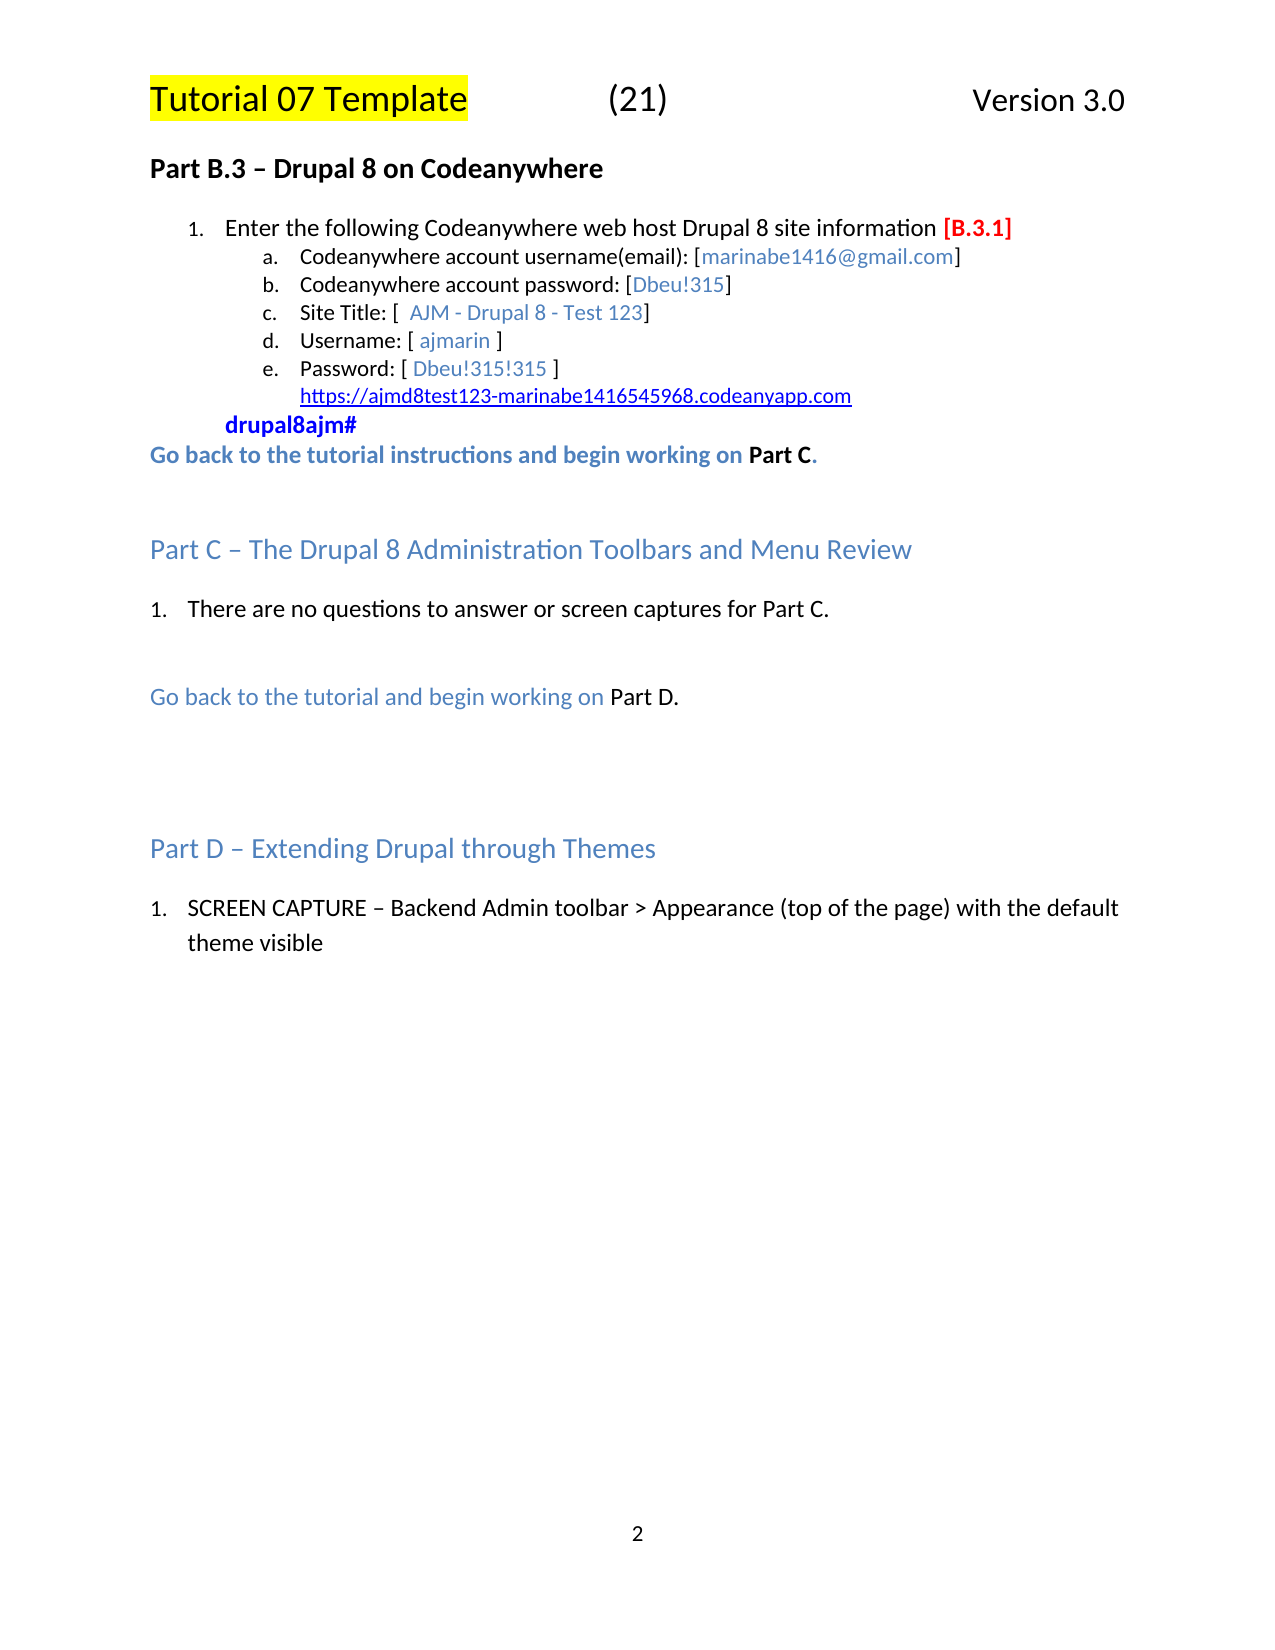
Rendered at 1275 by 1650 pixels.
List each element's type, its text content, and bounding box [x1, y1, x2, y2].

list Codeanywhere account username(email): [marinabe1416@gmail.com] [262, 242, 1125, 270]
text drupal8ajm# [225, 409, 1125, 439]
list Password: [ Dbeu!315!315 ] https://ajmd8test123-marinabe1416545968.codeanyapp.com [262, 354, 1125, 409]
list Codeanywhere account password: [Dbeu!315] [262, 270, 1125, 298]
text Go back to the tutorial instructions and begin working on Part C. [150, 439, 1125, 470]
text Part D – Extending Drupal through Themes [150, 830, 1125, 866]
list SCREEN CAPTURE – Backend Admin toolbar > Appearance (top of the page) with the default theme visible [] [D01] [150, 892, 1125, 957]
text Part C – The Drupal 8 Administration Toolbars and Menu Review [150, 495, 1125, 567]
text Part B.3 – Drupal 8 on Codeanywhere [150, 150, 1125, 186]
list Username: [ ajmarin ] [262, 326, 1125, 354]
list Enter the following Codeanywhere web host Drupal 8 site information [B.3.1] [187, 212, 1125, 242]
list Site Title: [ AJM - Drupal 8 - Test 123] [262, 298, 1125, 326]
list There are no questions to answer or screen captures for Part C. [150, 593, 1125, 656]
text Go back to the tutorial and begin working on Part D. [150, 681, 1125, 743]
